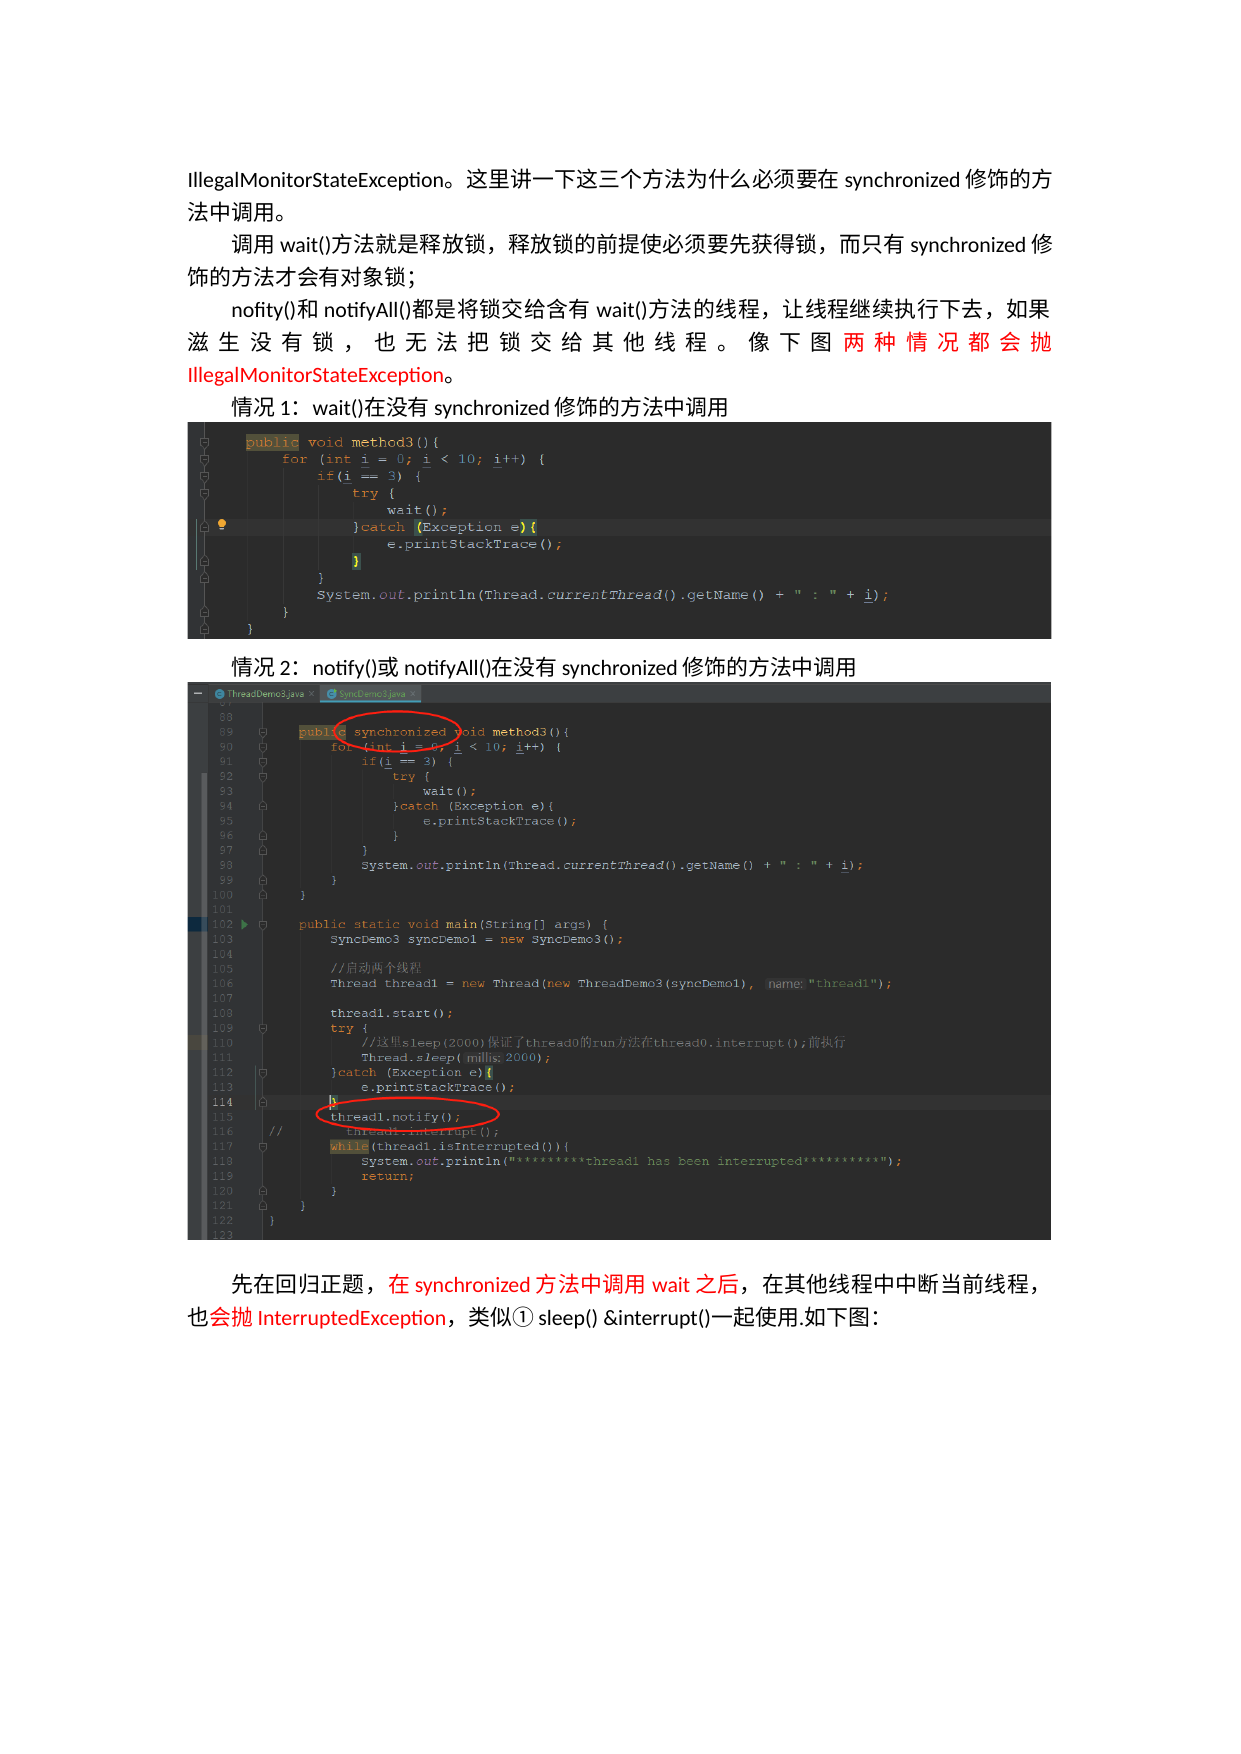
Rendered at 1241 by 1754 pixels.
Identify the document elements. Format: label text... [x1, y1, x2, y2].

list nofity()和notifyAll()都是将锁交给含有wait()方法的线程，让线程继续执行下去，如果滋生没有锁，也无法把锁交给其他线程。像下图两种情况都会抛IllegalMonitorStateException。 [187, 292, 1053, 389]
list 情况2：notify()或notifyAll()在没有synchronized修饰的方法中调用 [187, 649, 1053, 682]
list 情况1：wait()在没有synchronized修饰的方法中调用 [187, 389, 1053, 422]
list 调用wait()方法就是释放锁，释放锁的前提使必须要先获得锁，而只有synchronized修饰的方法才会有对象锁； [187, 227, 1053, 292]
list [187, 162, 1053, 227]
picture [187, 682, 1051, 1240]
list 先在回归正题，在synchronized方法中调用wait之后，在其他线程中中断当前线程，也会抛InterruptedException，类似①sleep() &interrupt()一起使用.如下图： [187, 1267, 1053, 1332]
picture [187, 422, 1052, 639]
